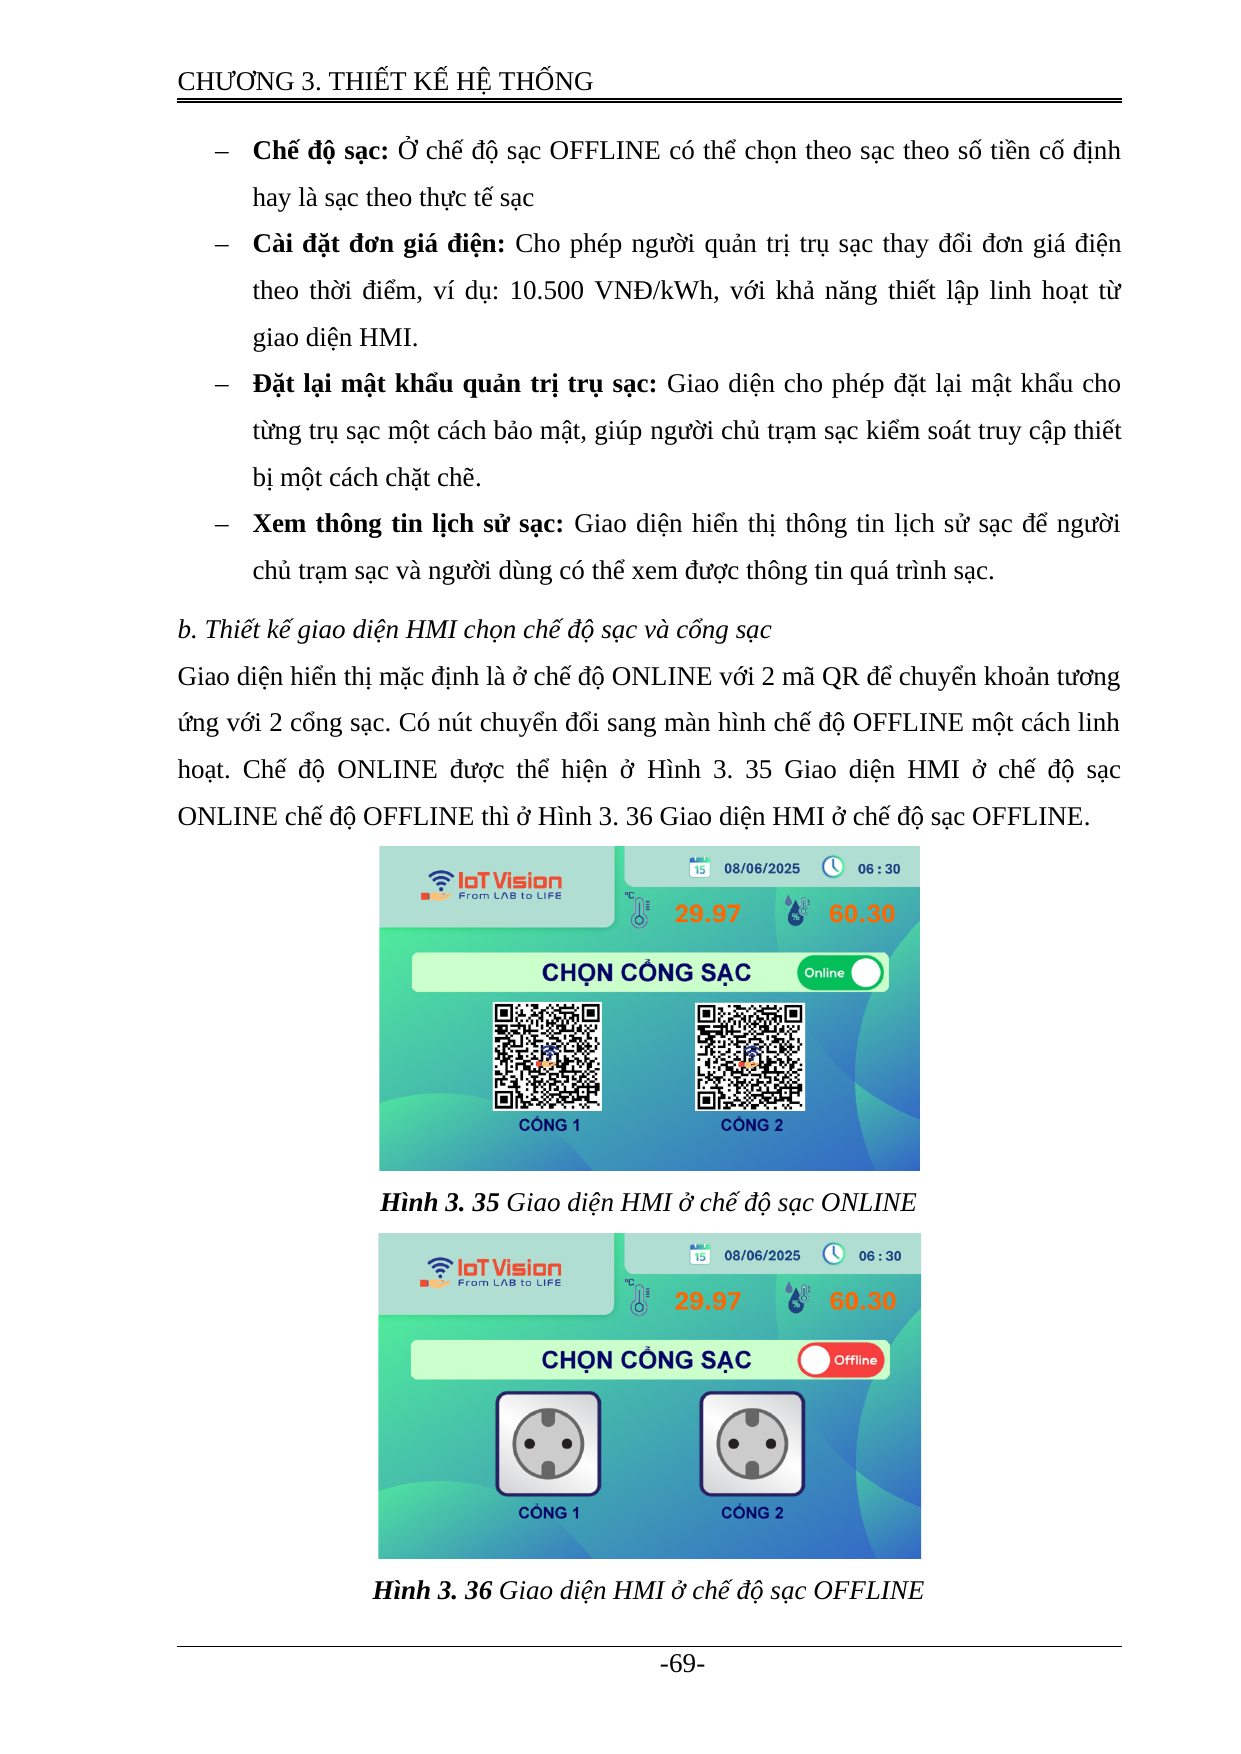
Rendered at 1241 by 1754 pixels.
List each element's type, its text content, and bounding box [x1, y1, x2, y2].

list Xem thông tin lịch sử sạc: Giao diện hiển thị thông tin lịch sử sạc để người chủ trạm sạc và người dùng có thể xem được thông tin quá trình sạc. [215, 507, 1122, 585]
picture [378, 1233, 922, 1559]
list Đặt lại mật khẩu quản trị trụ sạc: Giao diện cho phép đặt lại mật khẩu cho từng trụ sạc một cách bảo mật, giúp người chủ trạm sạc kiểm soát truy cập thiết bị một cách chặt chẽ. [215, 367, 1122, 492]
list Chế độ sạc: Ở chế độ sạc OFFLINE có thể chọn theo sạc theo số tiền cố định hay là sạc theo thực tế sạc [215, 134, 1122, 212]
subtitle Thiết kế giao diện HMI chọn chế độ sạc và cổng sạc [177, 613, 1122, 644]
text Hình 3. 36 Giao diện HMI ở chế độ sạc OFFLINE [177, 1574, 1122, 1605]
text Hình 3. 35 Giao diện HMI ở chế độ sạc ONLINE [177, 1186, 1122, 1218]
text Giao diện hiển thị mặc định là ở chế độ ONLINE với 2 mã QR để chuyển khoản tương ứng với 2 cổng sạc. Có nút chuyển đổi sang màn hình chế độ OFFLINE một cách linh hoạt. Chế độ ONLINE được thể hiện ở Hình 3. 35 chế độ OFFLINE thì ở Hình 3. 36. [177, 660, 1122, 831]
picture [379, 846, 920, 1171]
list Cài đặt đơn giá điện: Cho phép người quản trị trụ sạc thay đổi đơn giá điện theo thời điểm, ví dụ: 10.500 VNĐ/kWh, với khả năng thiết lập linh hoạt từ giao diện HMI. [215, 227, 1122, 352]
